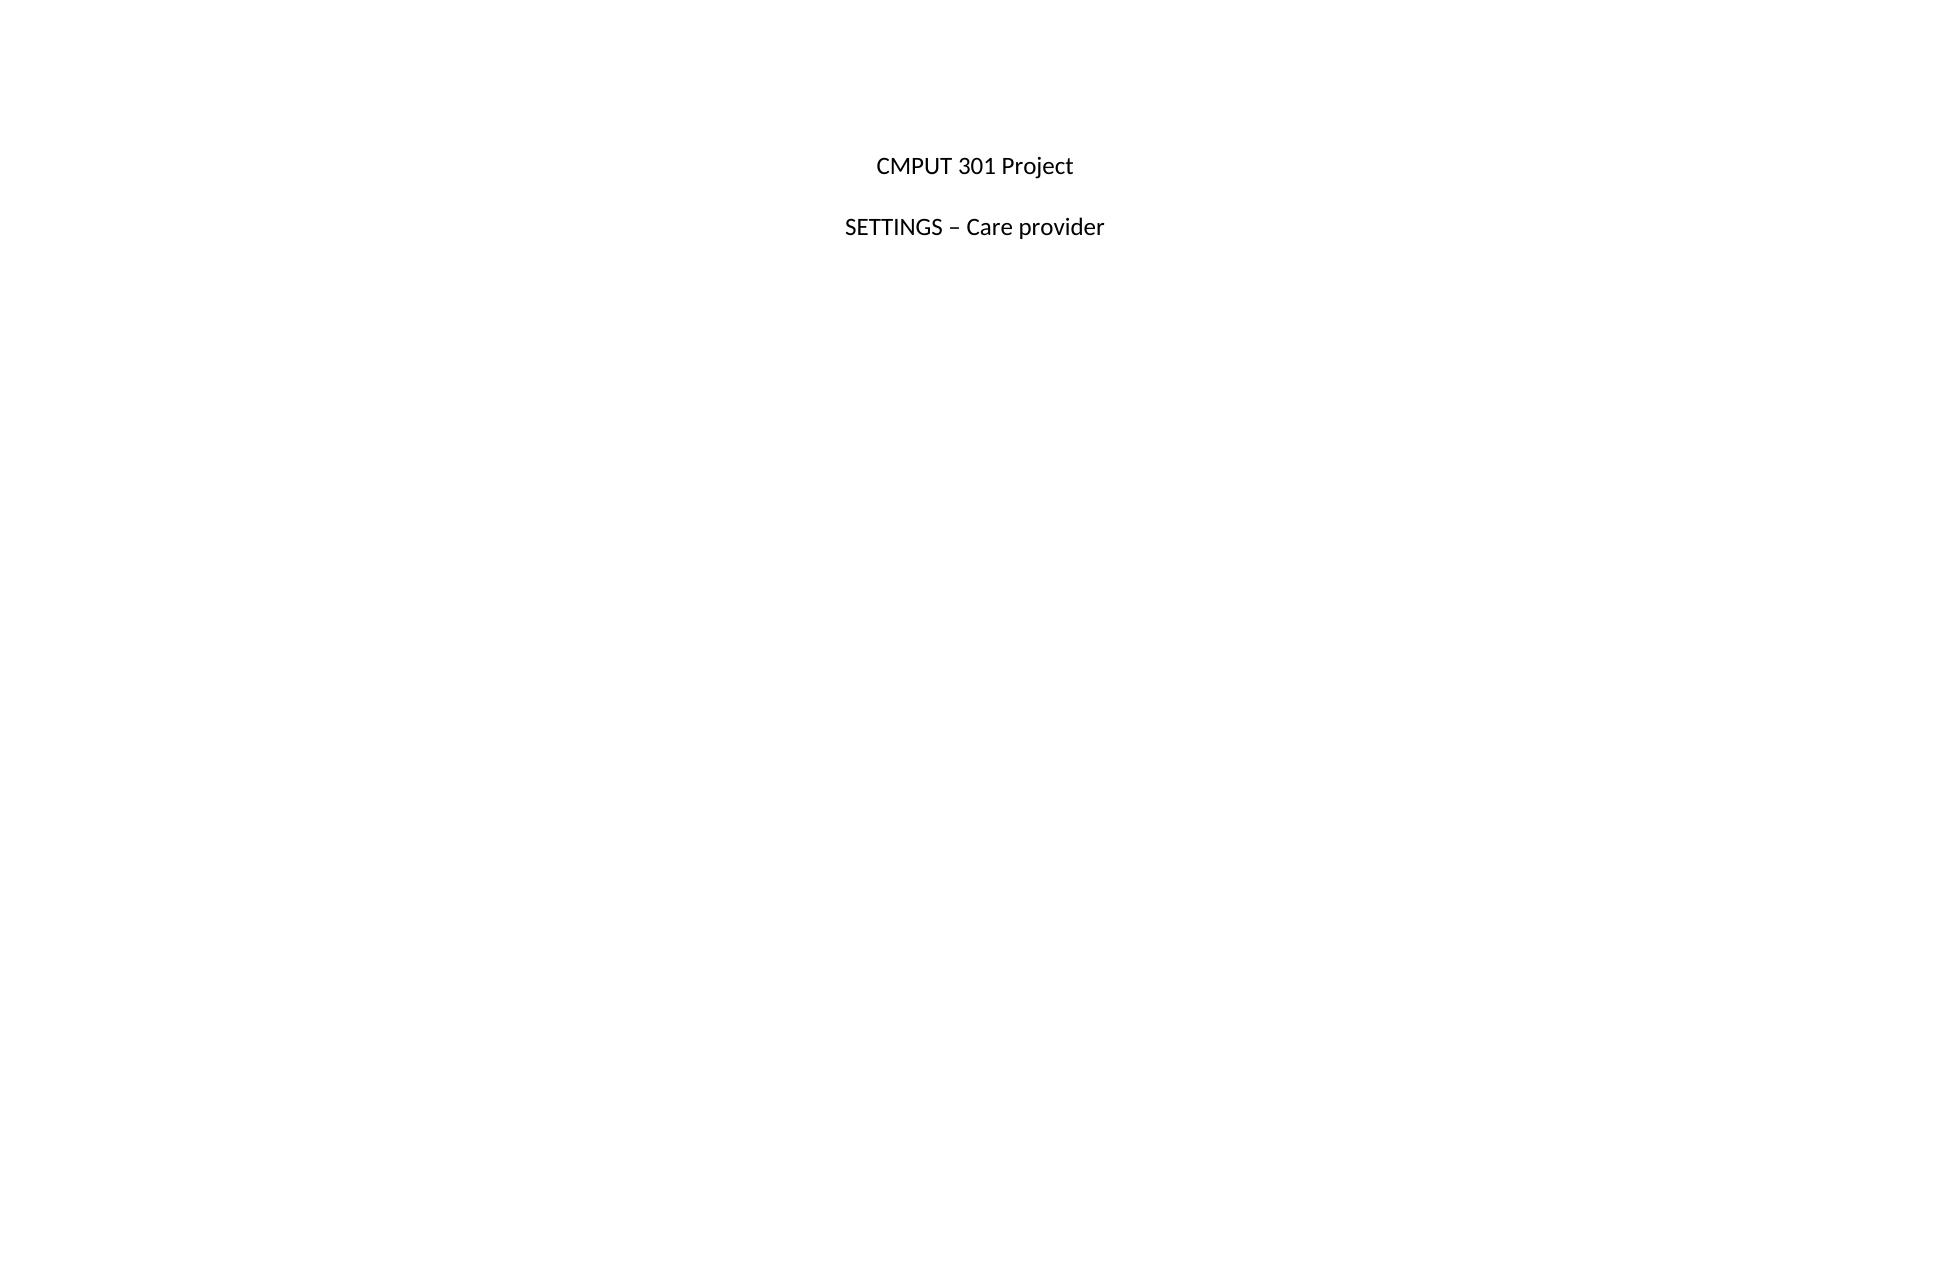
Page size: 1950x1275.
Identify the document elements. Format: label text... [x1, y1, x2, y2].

text SETTINGS – Care provider [150, 211, 1800, 242]
text CMPUT 301 Project [150, 150, 1800, 181]
